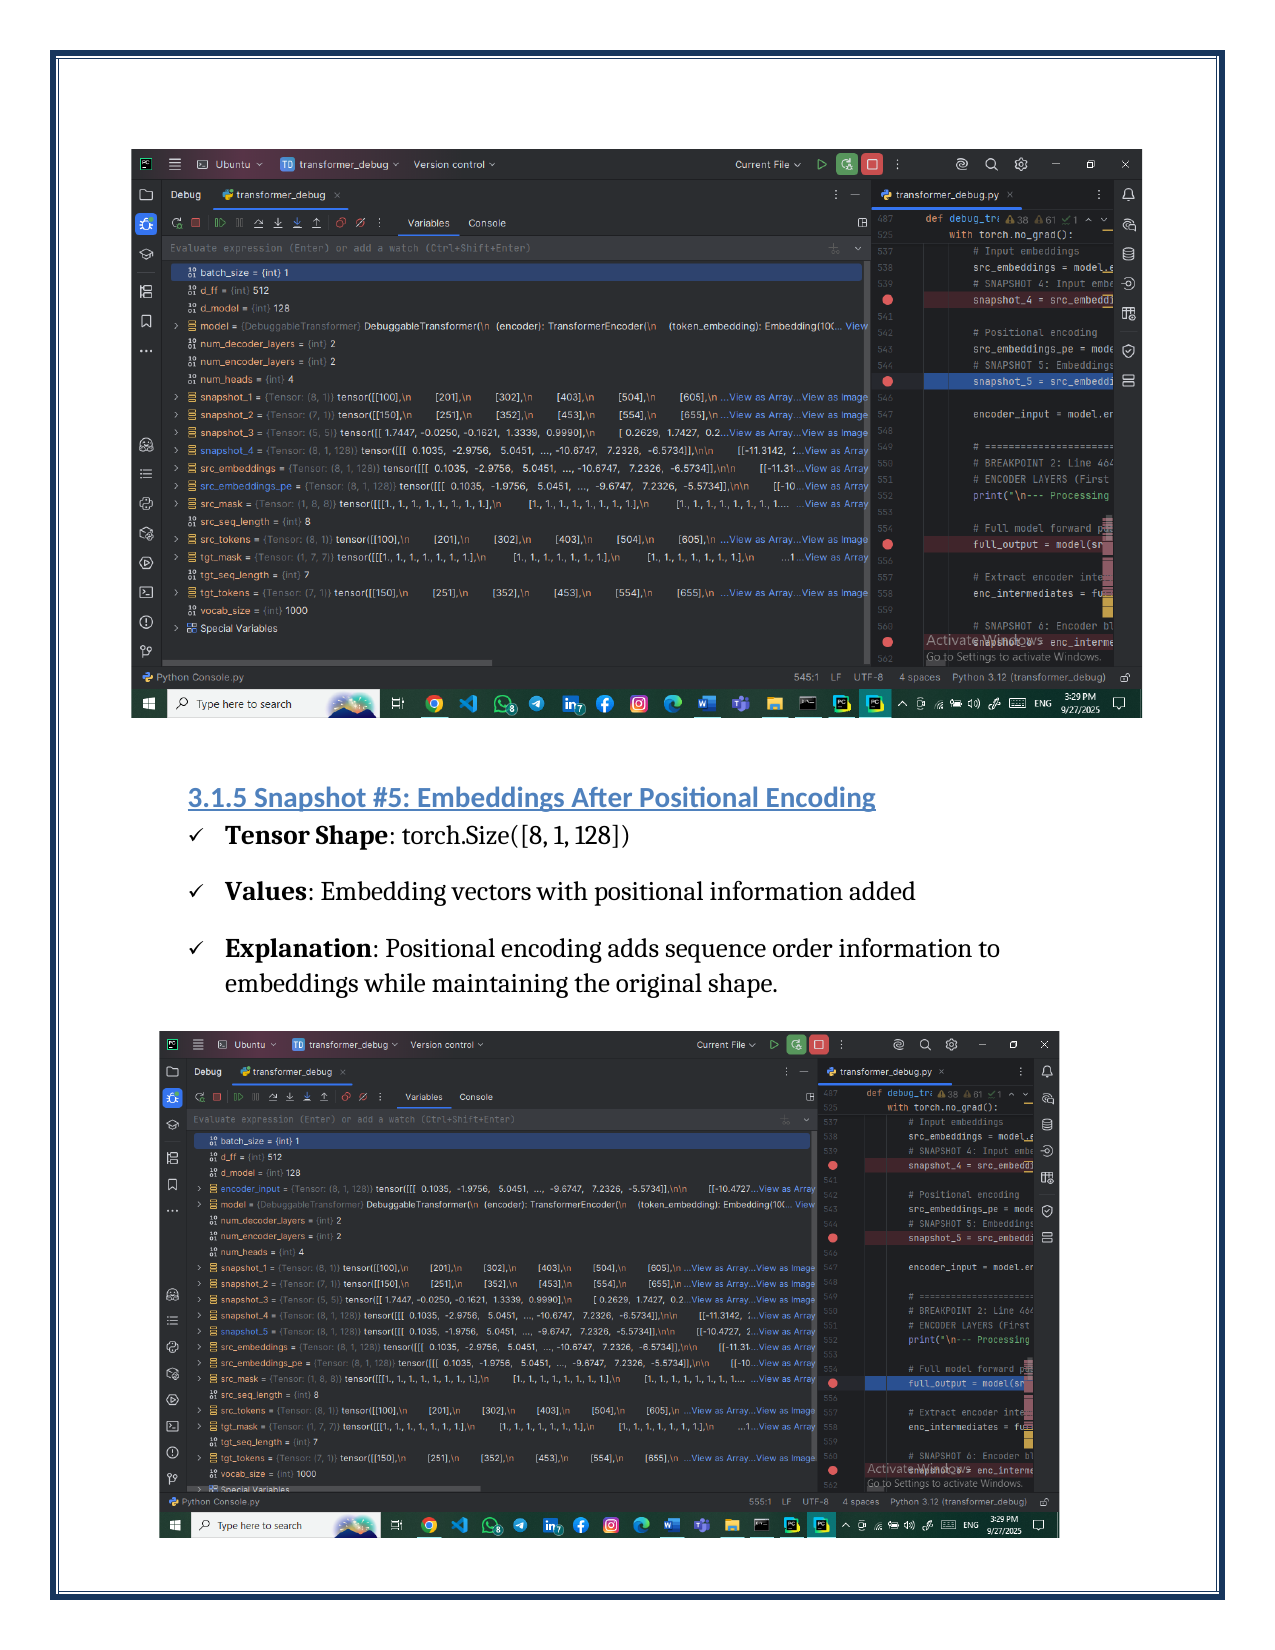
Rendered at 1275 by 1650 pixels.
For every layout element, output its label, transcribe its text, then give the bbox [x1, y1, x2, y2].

picture [159, 1031, 1060, 1538]
list Explanation: Positional encoding adds sequence order information to embeddings while maintaining the original shape. [187, 933, 1087, 1000]
list Values: Embedding vectors with positional information added [187, 876, 1087, 907]
list Tensor Shape: torch.Size([8, 1, 128]) [187, 820, 1087, 851]
picture [131, 149, 1143, 718]
subtitle 3.1.5 Snapshot #5: Embeddings After Positional Encoding [187, 779, 1087, 814]
